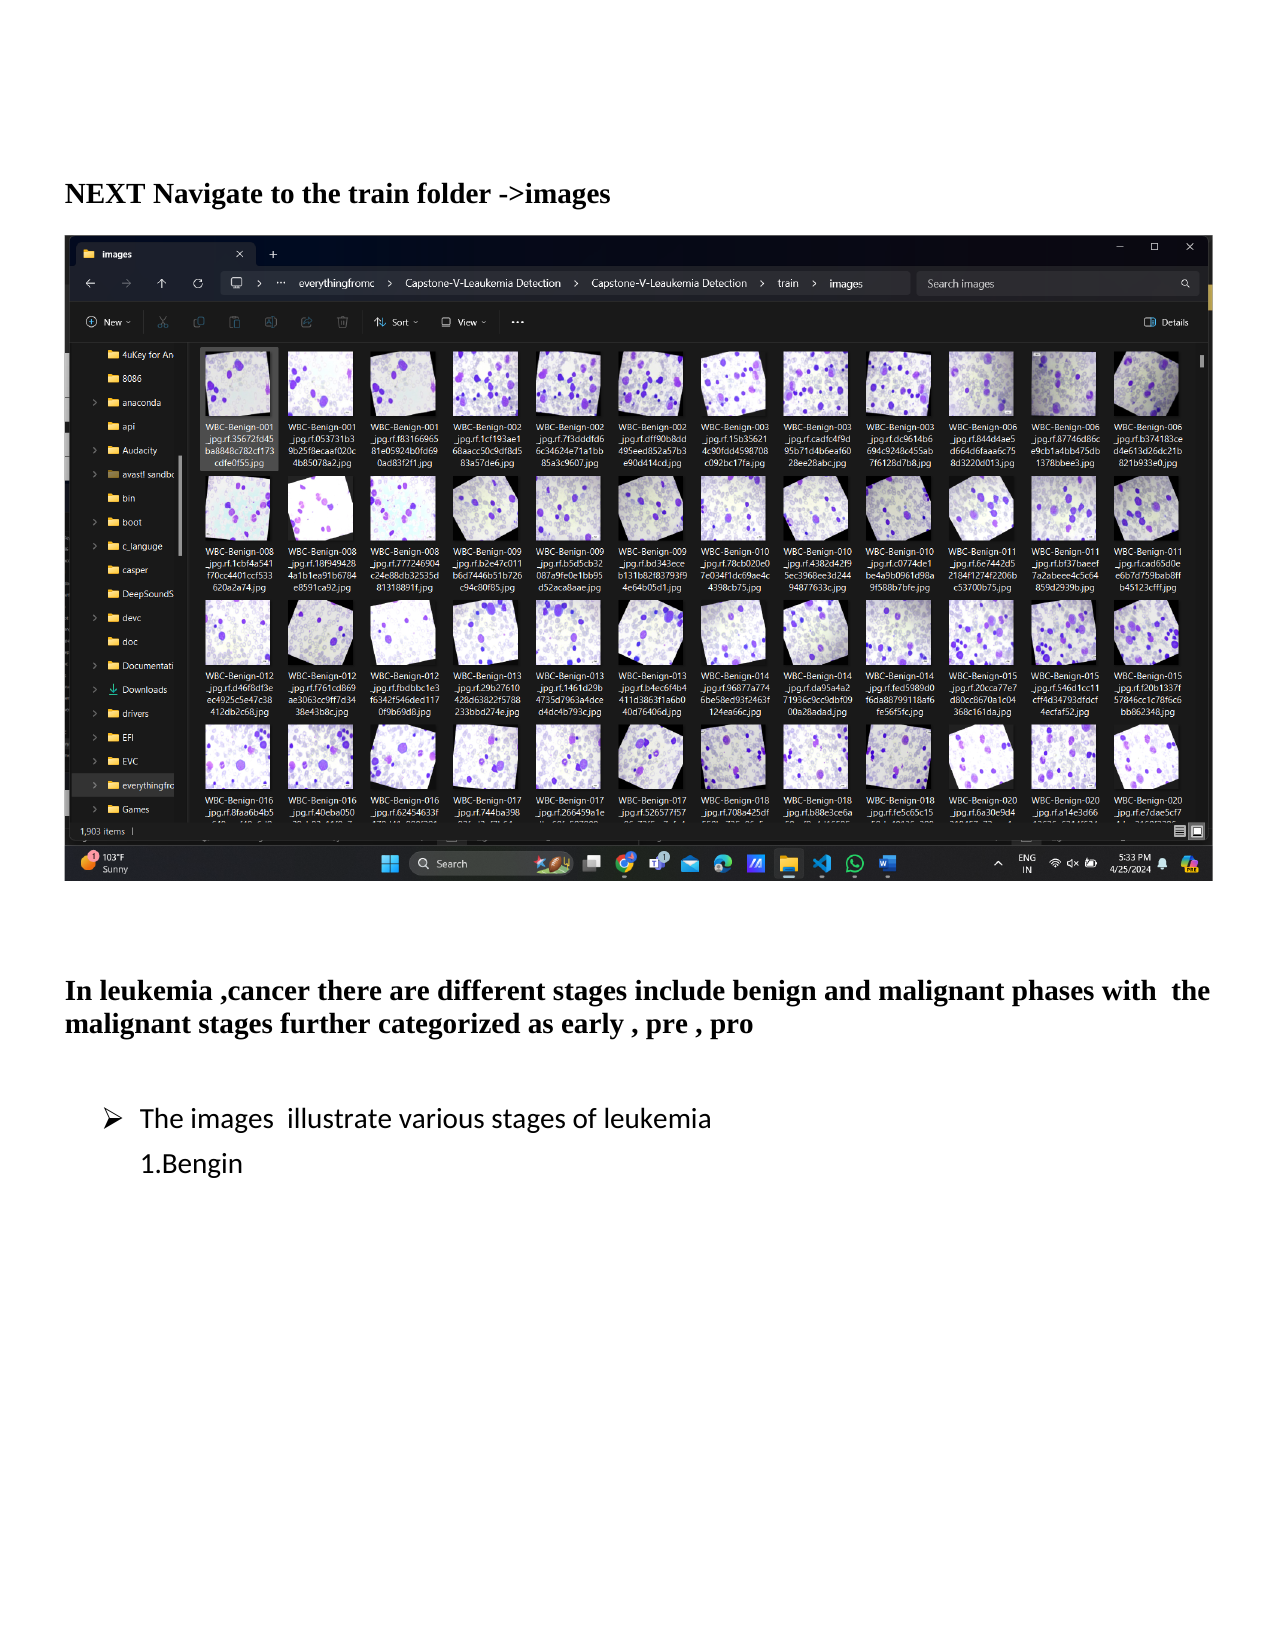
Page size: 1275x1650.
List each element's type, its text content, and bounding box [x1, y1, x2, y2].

list The images illustrate various stages of leukemia [102, 1086, 1212, 1145]
text NEXT Navigate to the train folder ->images [64, 176, 1212, 210]
picture [64, 235, 1213, 881]
text 1.Bengin [139, 1145, 1212, 1181]
text In leukemia ,cancer there are different stages include benign and malignant phases with the malignant stages further categorized as early , pre , pro [64, 973, 1212, 1040]
